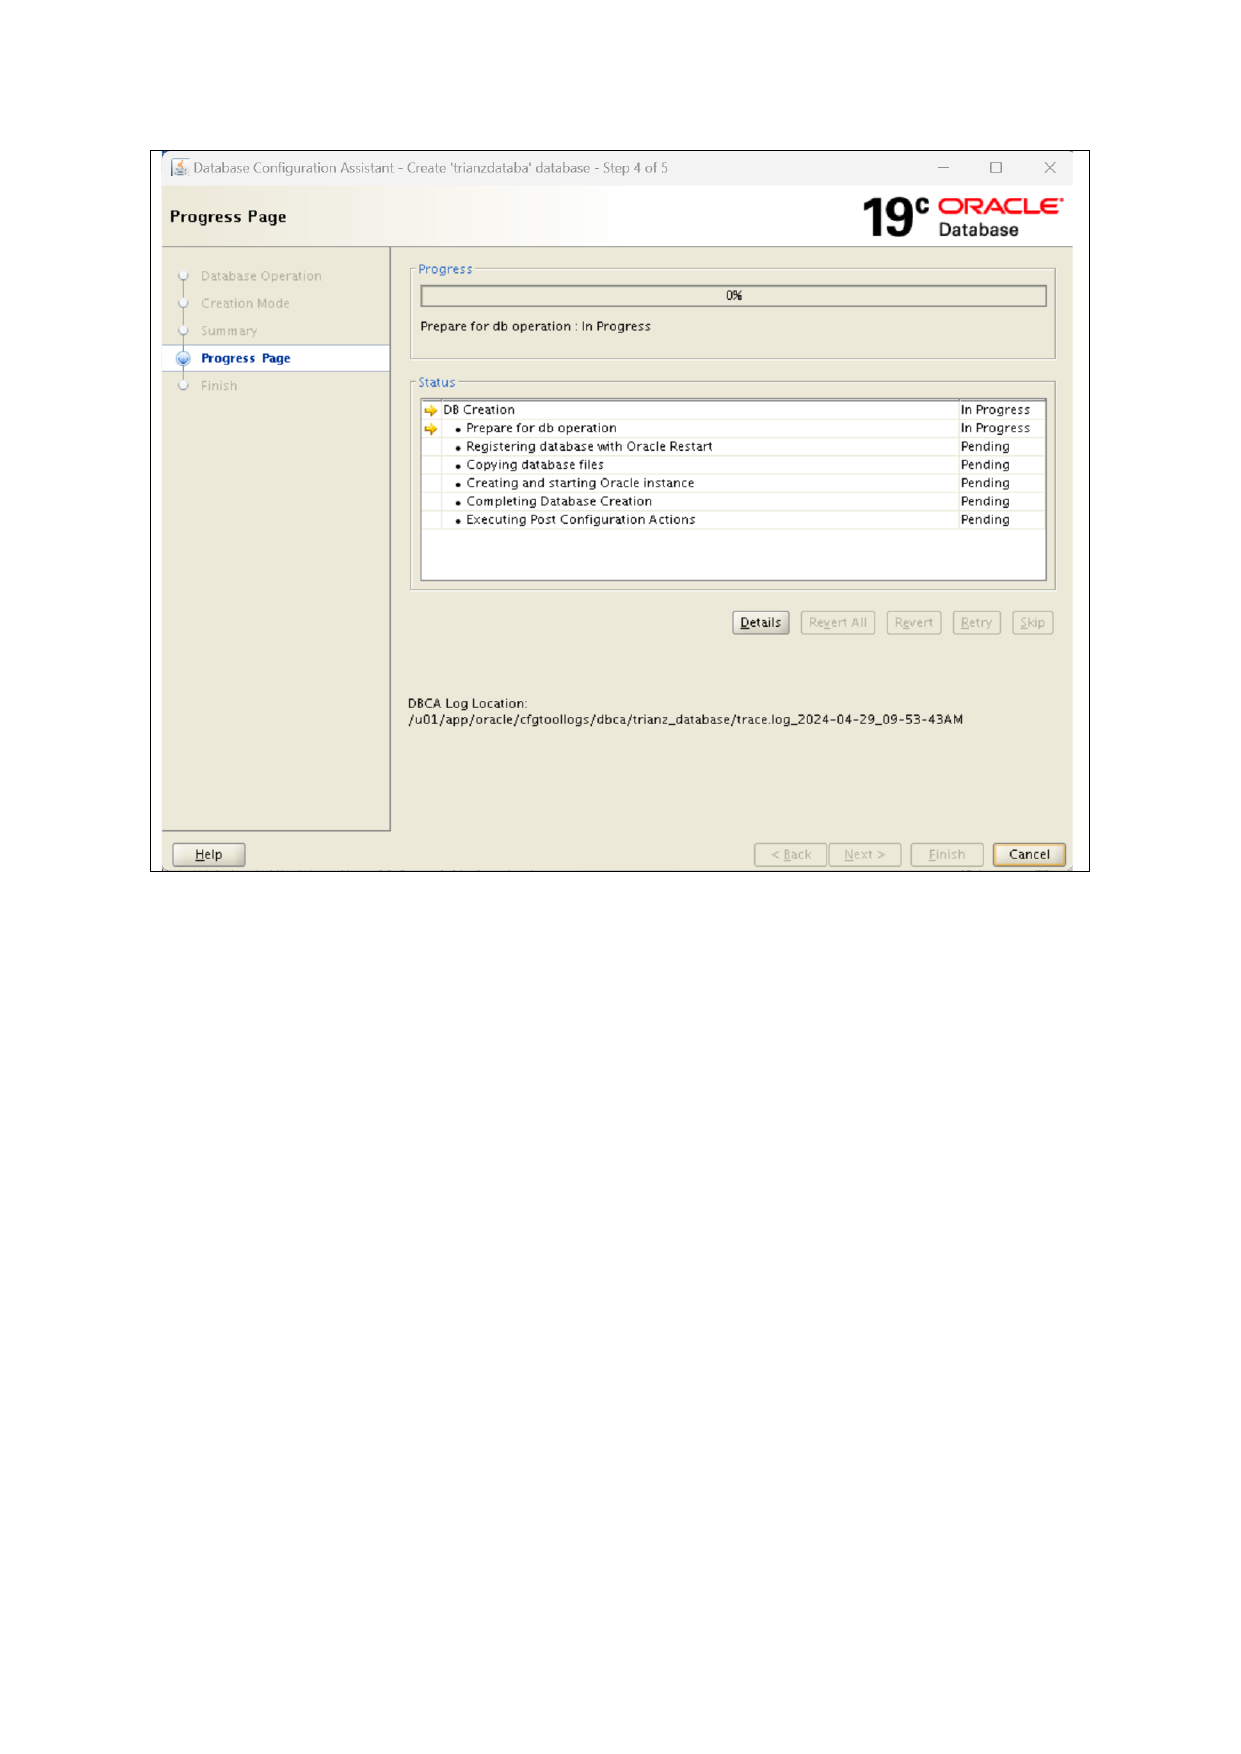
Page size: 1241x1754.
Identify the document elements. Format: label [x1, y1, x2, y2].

table_header [151, 151, 161, 871]
table_header [1073, 151, 1089, 871]
picture [161, 151, 1073, 871]
